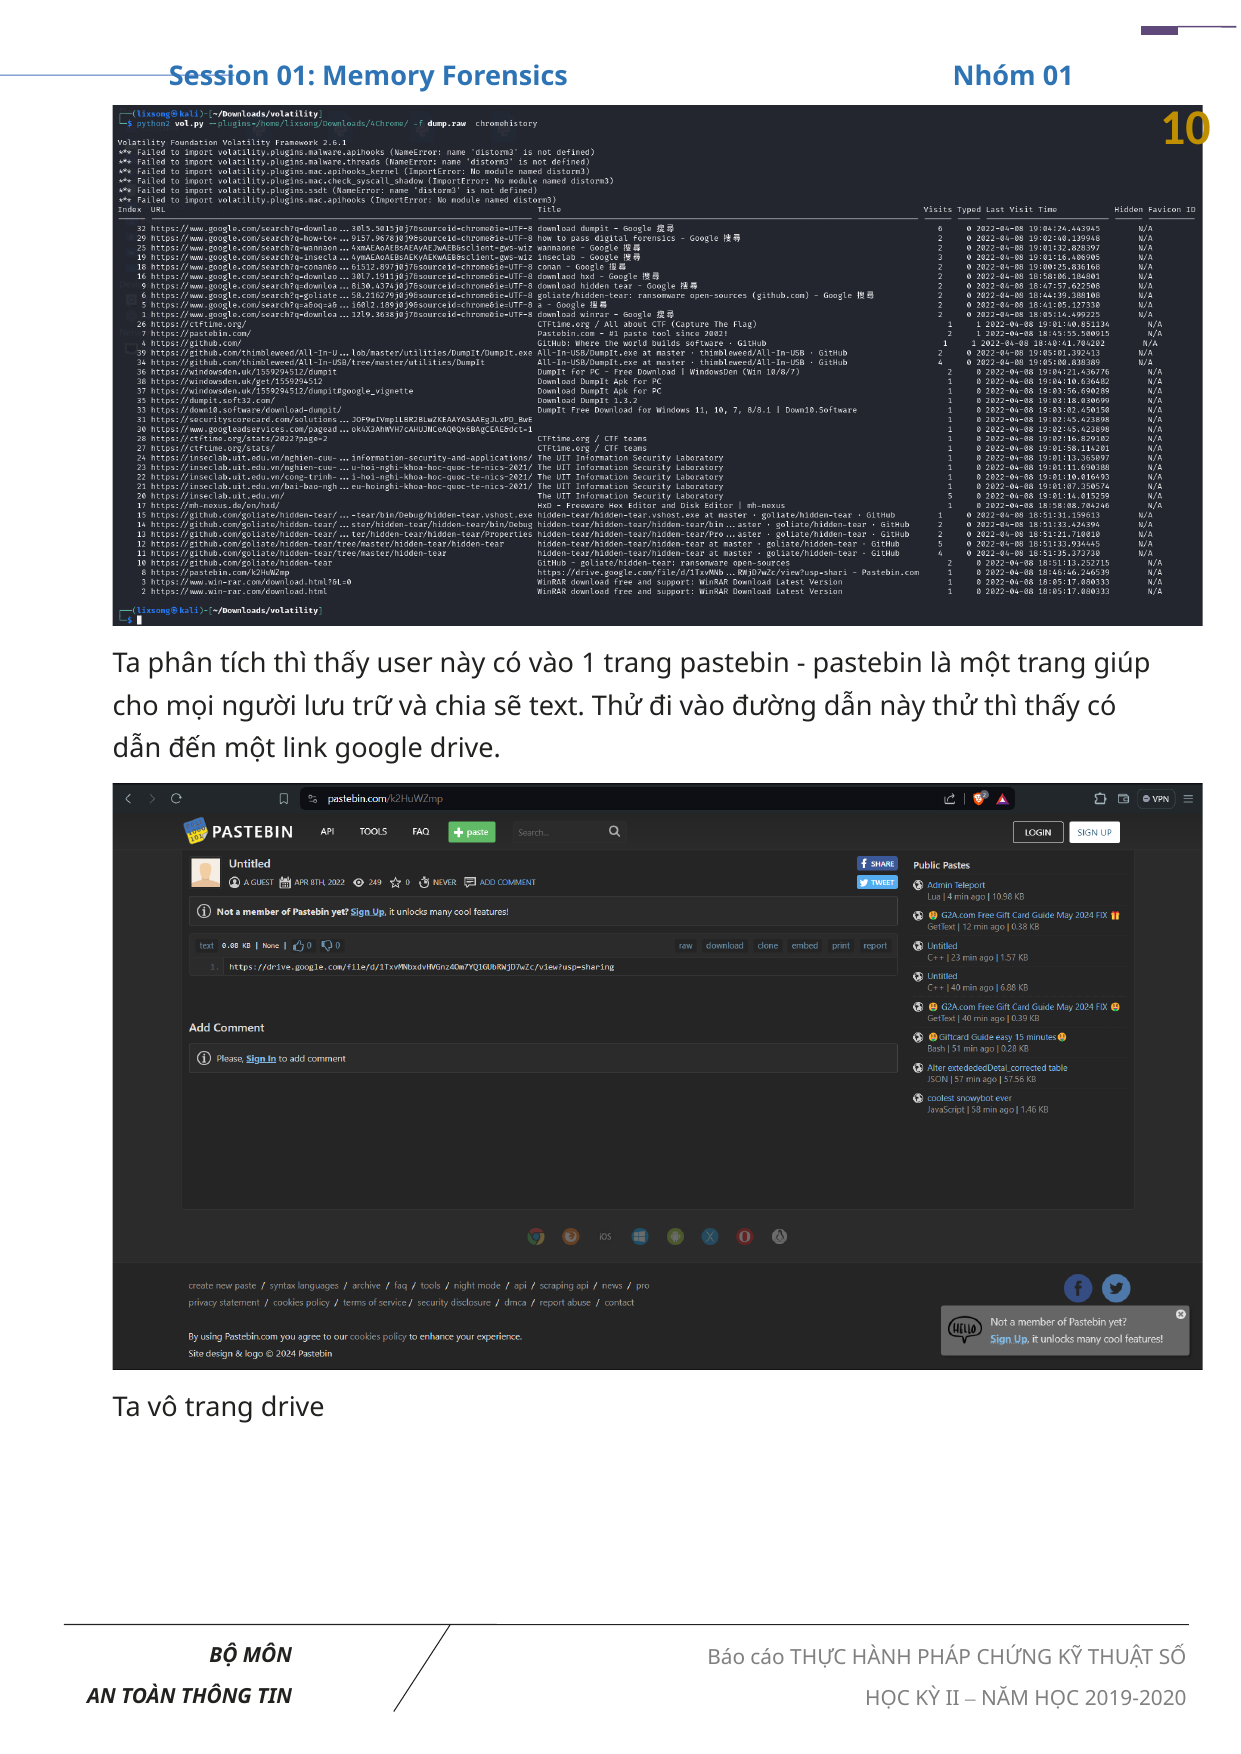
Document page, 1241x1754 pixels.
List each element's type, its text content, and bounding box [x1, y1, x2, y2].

picture [1192, 116, 1203, 139]
text Ta phân tích thì thấy user này có vào 1 trang pastebin - pastebin là một trang giúp cho mọi người lưu trữ và chia sẽ text. Thử đi vào đường dẫn này thử thì thấy có dẫn đến một link google drive. [112, 644, 1165, 765]
picture [112, 105, 1203, 626]
picture [112, 783, 1203, 1370]
text Ta vô trang drive [112, 1387, 1165, 1424]
